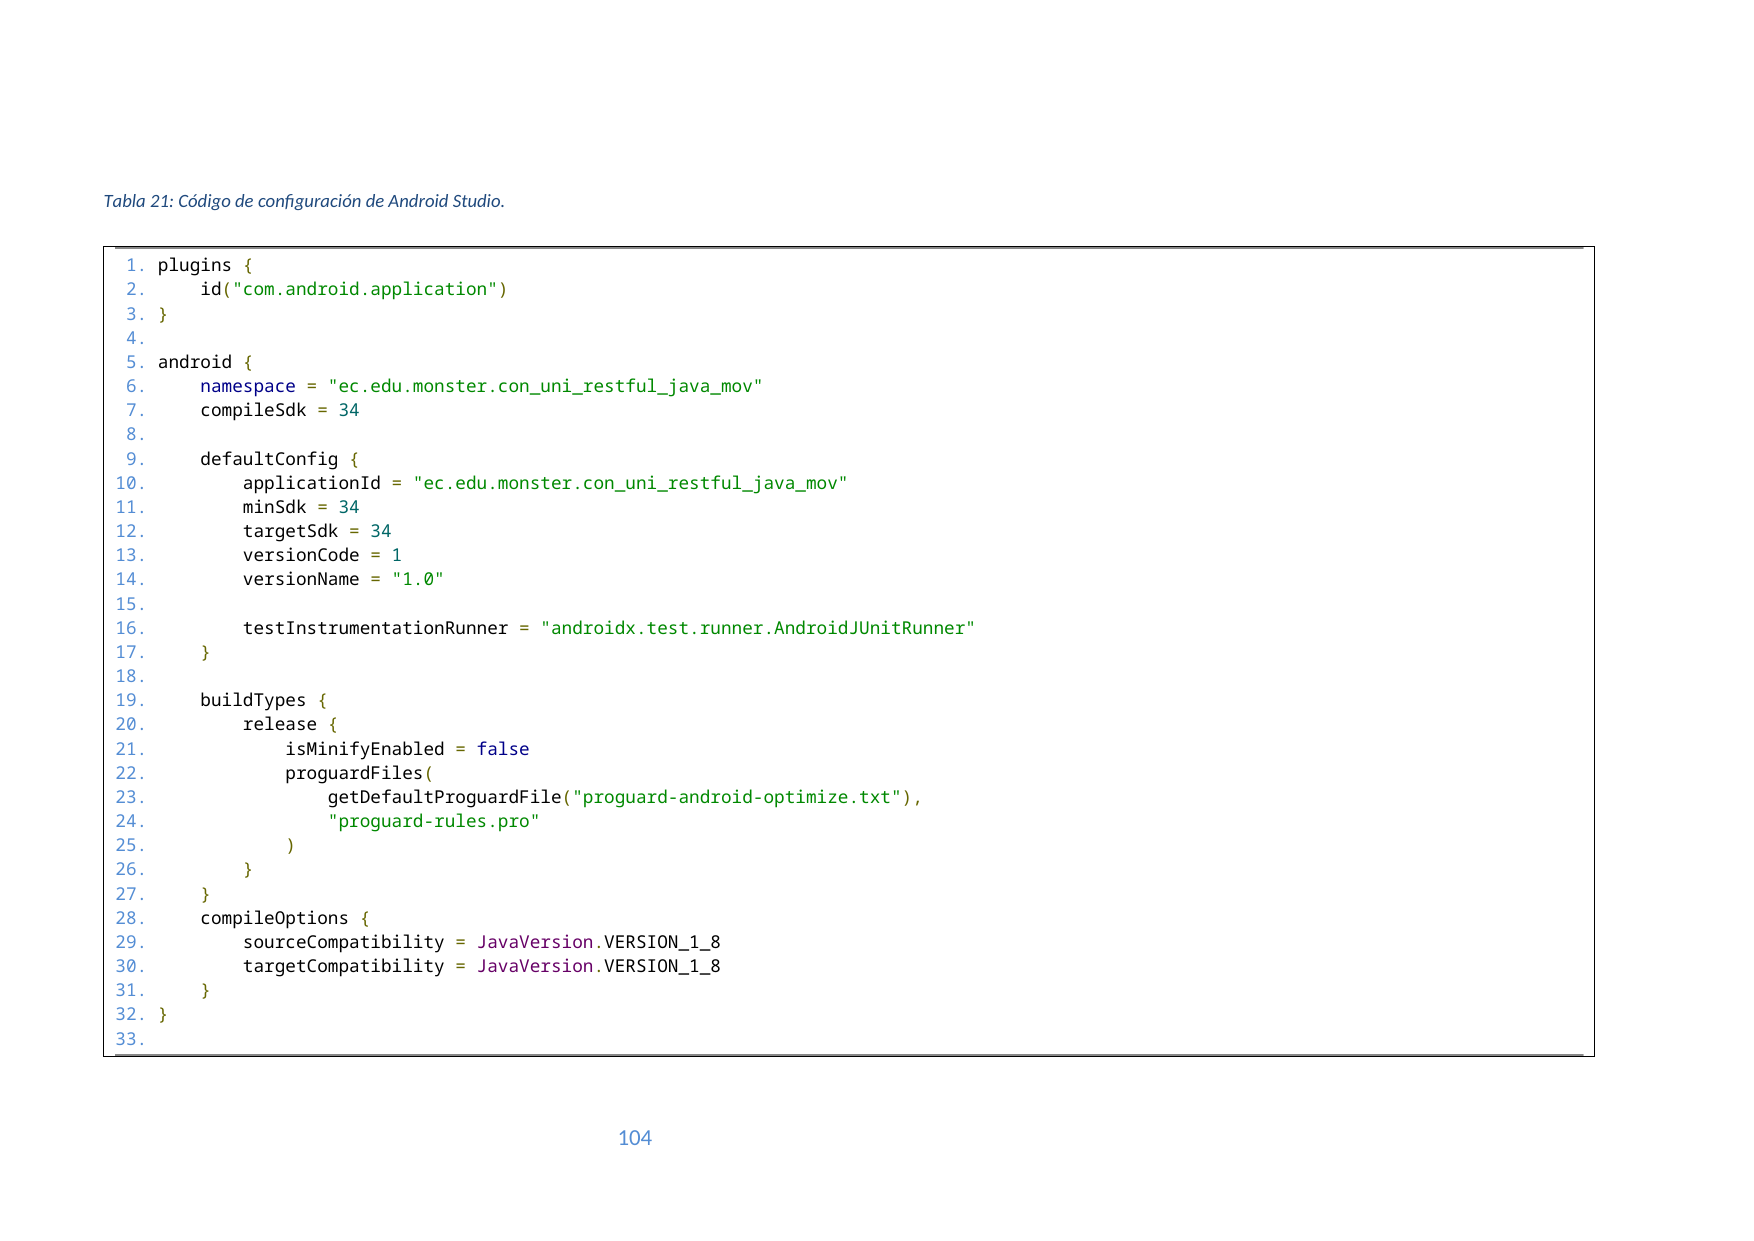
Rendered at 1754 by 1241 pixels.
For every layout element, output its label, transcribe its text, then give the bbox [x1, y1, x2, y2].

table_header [104, 247, 1594, 1056]
text Tabla 21: Código de configuración de Android Studio. [103, 190, 1621, 213]
